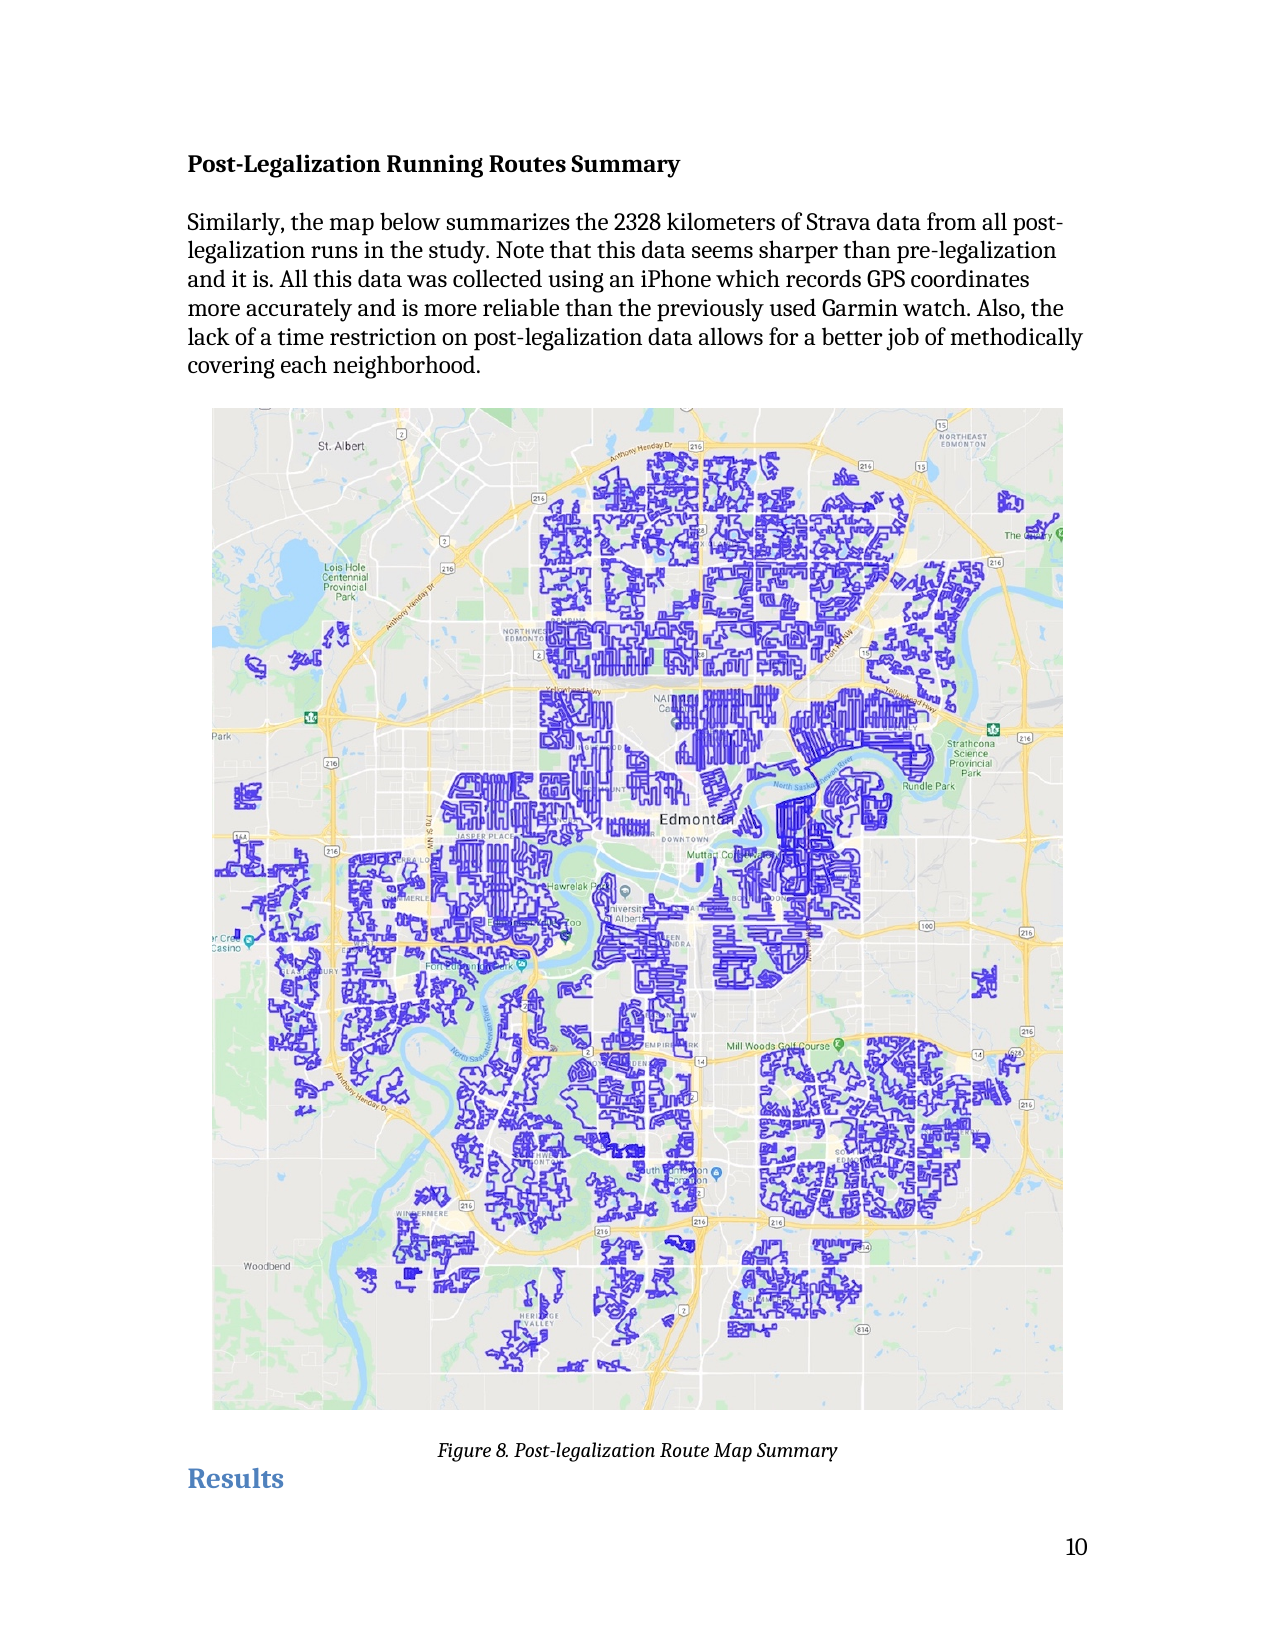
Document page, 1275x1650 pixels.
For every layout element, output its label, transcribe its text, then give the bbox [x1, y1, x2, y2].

text Similarly, the map below summarizes the 2328 kilometers of Strava data from all post-legalization runs in the study. Note that this data seems sharper than pre-legalization and it is. All this data was collected using an iPhone which records GPS coordinates more accurately and is more reliable than the previously used Garmin watch. Also, the lack of a time restriction on post-legalization data allows for a better job of methodically covering each neighborhood. [187, 207, 1088, 380]
text Figure 8. Post-legalization Route Map Summary [187, 1439, 1088, 1463]
text Results [187, 1463, 1088, 1496]
picture [212, 408, 1063, 1410]
text Post-Legalization Running Routes Summary [187, 150, 1088, 179]
